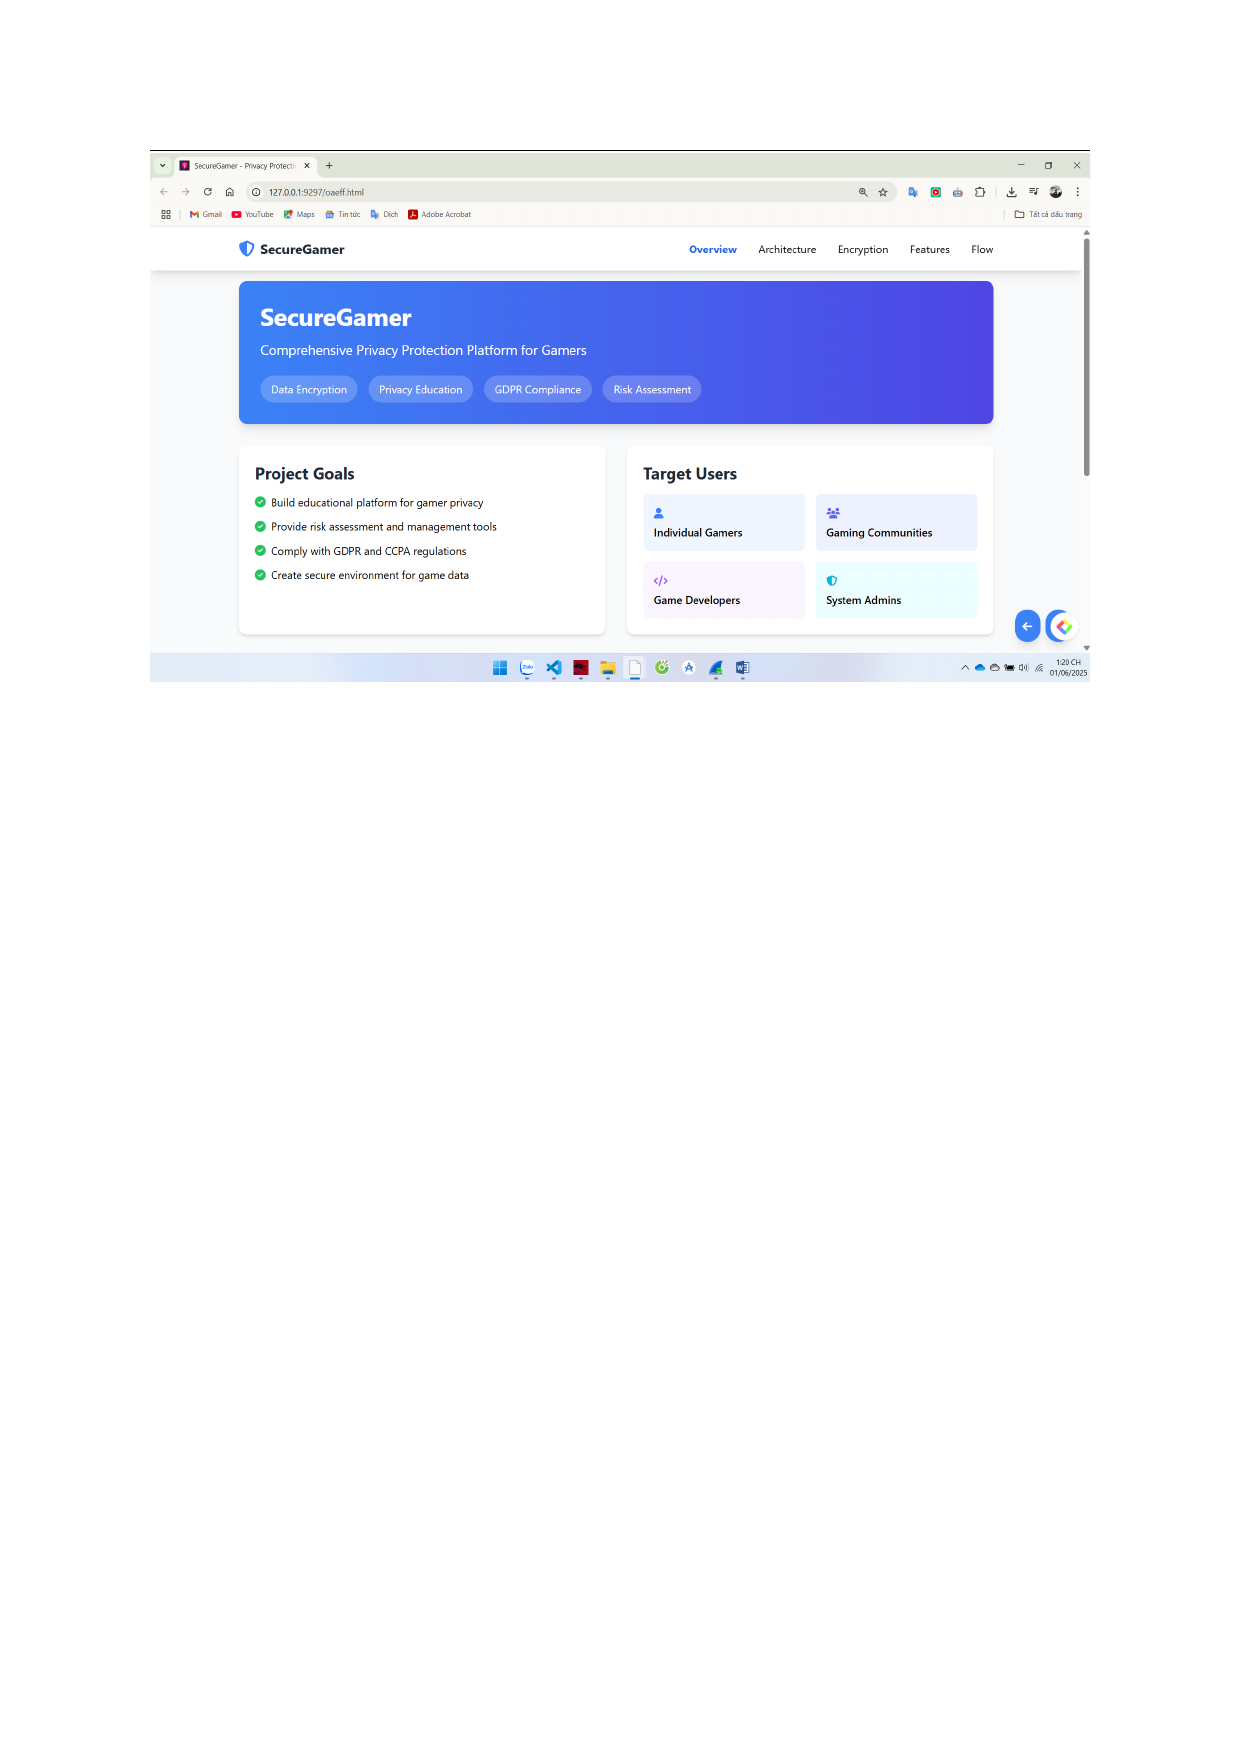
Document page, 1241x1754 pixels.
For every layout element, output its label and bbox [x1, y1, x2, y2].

picture [150, 153, 1091, 682]
